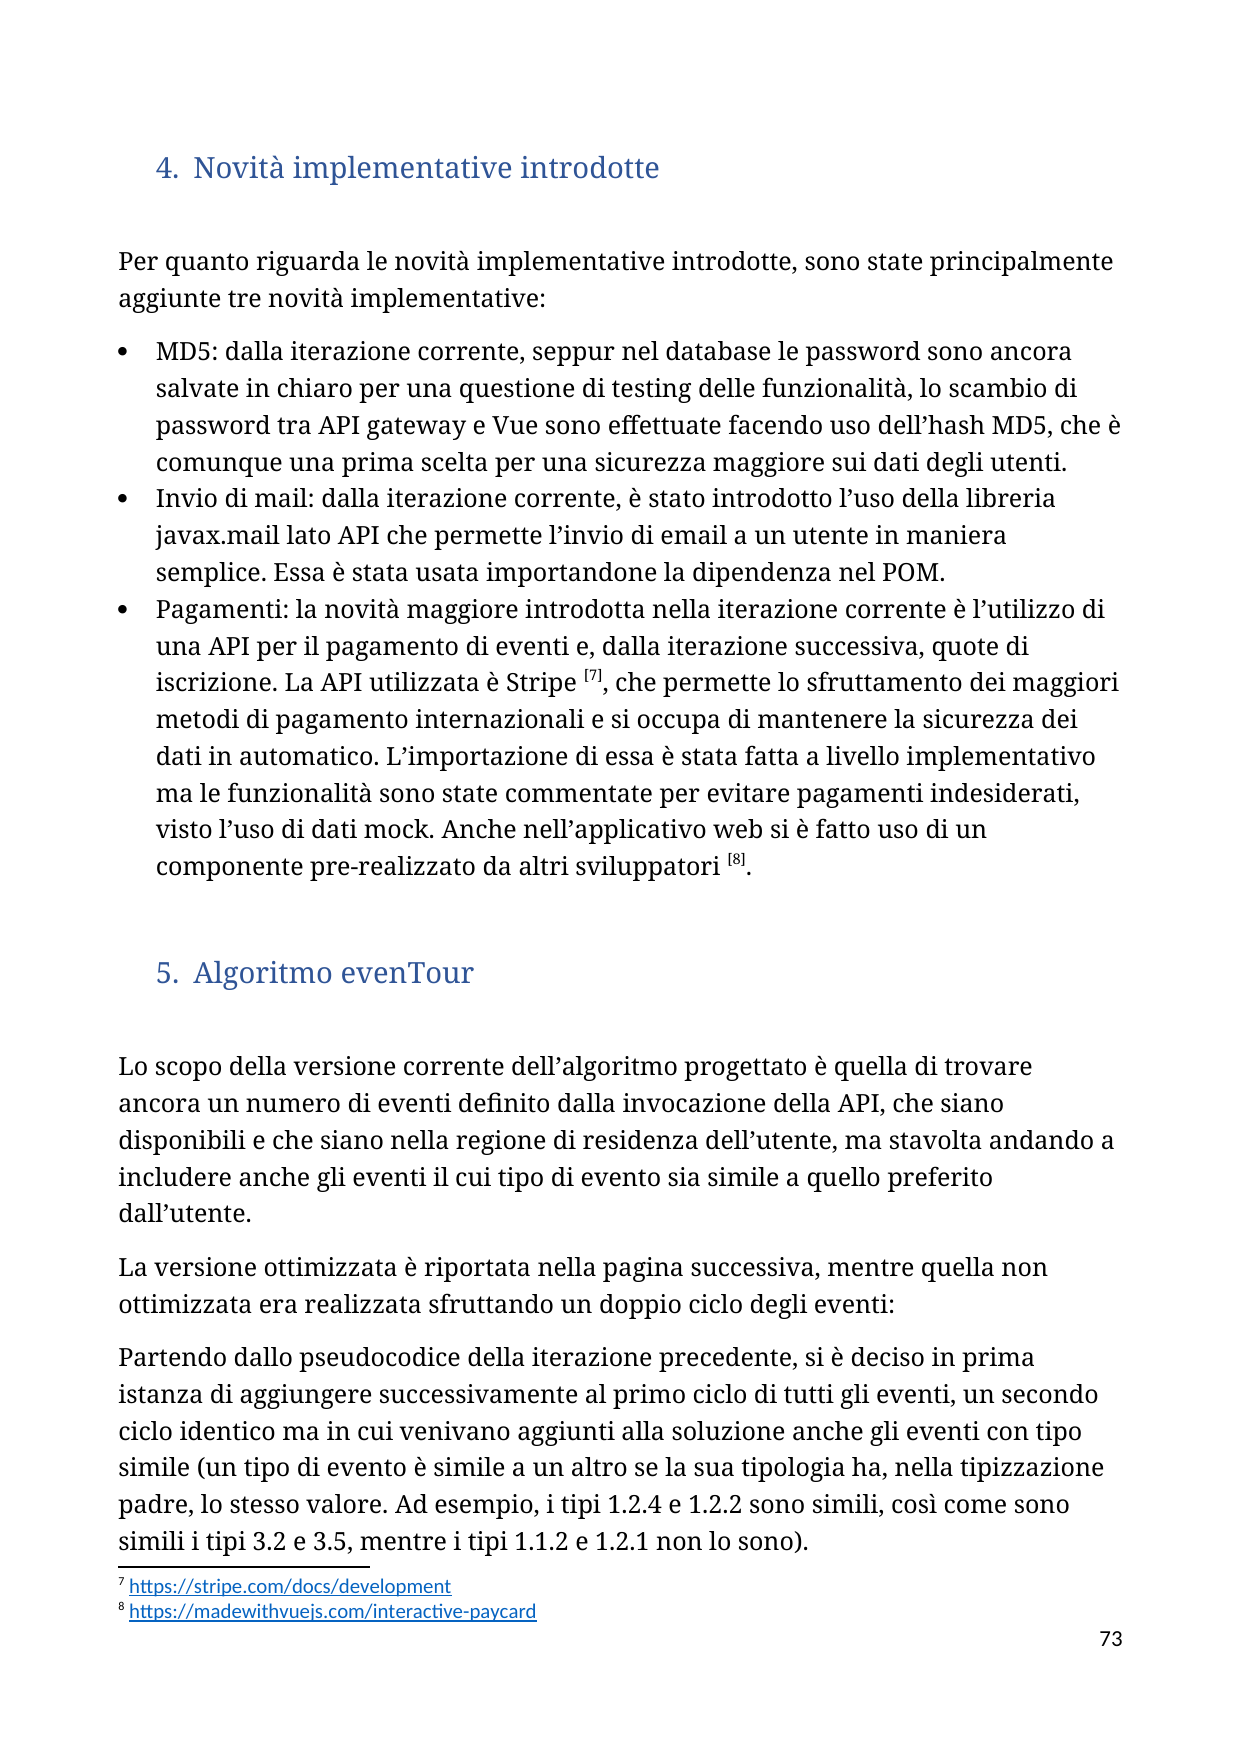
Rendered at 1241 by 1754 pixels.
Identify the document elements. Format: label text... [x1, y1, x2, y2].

subtitle Novità implementative introdotte [156, 148, 1122, 187]
text La versione ottimizzata è riportata nella pagina successiva, mentre quella non ottimizzata era realizzata sfruttando un doppio ciclo degli eventi: [118, 1249, 1122, 1320]
list Pagamenti: la novità maggiore introdotta nella iterazione corrente è l’utilizzo di una API per il pagamento di eventi e, dalla iterazione successiva, quote di iscrizione. La API utilizzata è Stripe [], che permette lo sfruttamento dei maggiori metodi di pagamento internazionali e si occupa di mantenere la sicurezza dei dati in automatico. L’importazione di essa è stata fatta a livello implementativo ma le funzionalità sono state commentate per evitare pagamenti indesiderati, visto l’uso di dati mock. Anche nell’applicativo web si è fatto uso di un componente pre-realizzato da altri sviluppatori []. [118, 591, 1122, 883]
text Partendo dallo pseudocodice della iterazione precedente, si è deciso in prima istanza di aggiungere successivamente al primo ciclo di tutti gli eventi, un secondo ciclo identico ma in cui venivano aggiunti alla soluzione anche gli eventi con tipo simile (un tipo di evento è simile a un altro se la sua tipologia ha, nella tipizzazione padre, lo stesso valore. Ad esempio, i tipi 1.2.4 e 1.2.2 sono simili, così come sono simili i tipi 3.2 e 3.5, mentre i tipi 1.1.2 e 1.2.1 non lo sono). [118, 1340, 1122, 1558]
subtitle Algoritmo evenTour [156, 953, 1122, 992]
list MD5: dalla iterazione corrente, seppur nel database le password sono ancora salvate in chiaro per una questione di testing delle funzionalità, lo scambio di password tra API gateway e Vue sono effettuate facendo uso dell’hash MD5, che è comunque una prima scelta per una sicurezza maggiore sui dati degli utenti. [118, 334, 1122, 478]
text Lo scopo della versione corrente dell’algoritmo progettato è quella di trovare ancora un numero di eventi definito dalla invocazione della API, che siano disponibili e che siano nella regione di residenza dell’utente, ma stavolta andando a includere anche gli eventi il cui tipo di evento sia simile a quello preferito dall’utente. [118, 1049, 1122, 1230]
text Per quanto riguarda le novità implementative introdotte, sono state principalmente aggiunte tre novità implementative: [118, 244, 1122, 315]
list Invio di mail: dalla iterazione corrente, è stato introdotto l’uso della libreria javax.mail lato API che permette l’invio di email a un utente in maniera semplice. Essa è stata usata importandone la dipendenza nel POM. [118, 481, 1122, 589]
